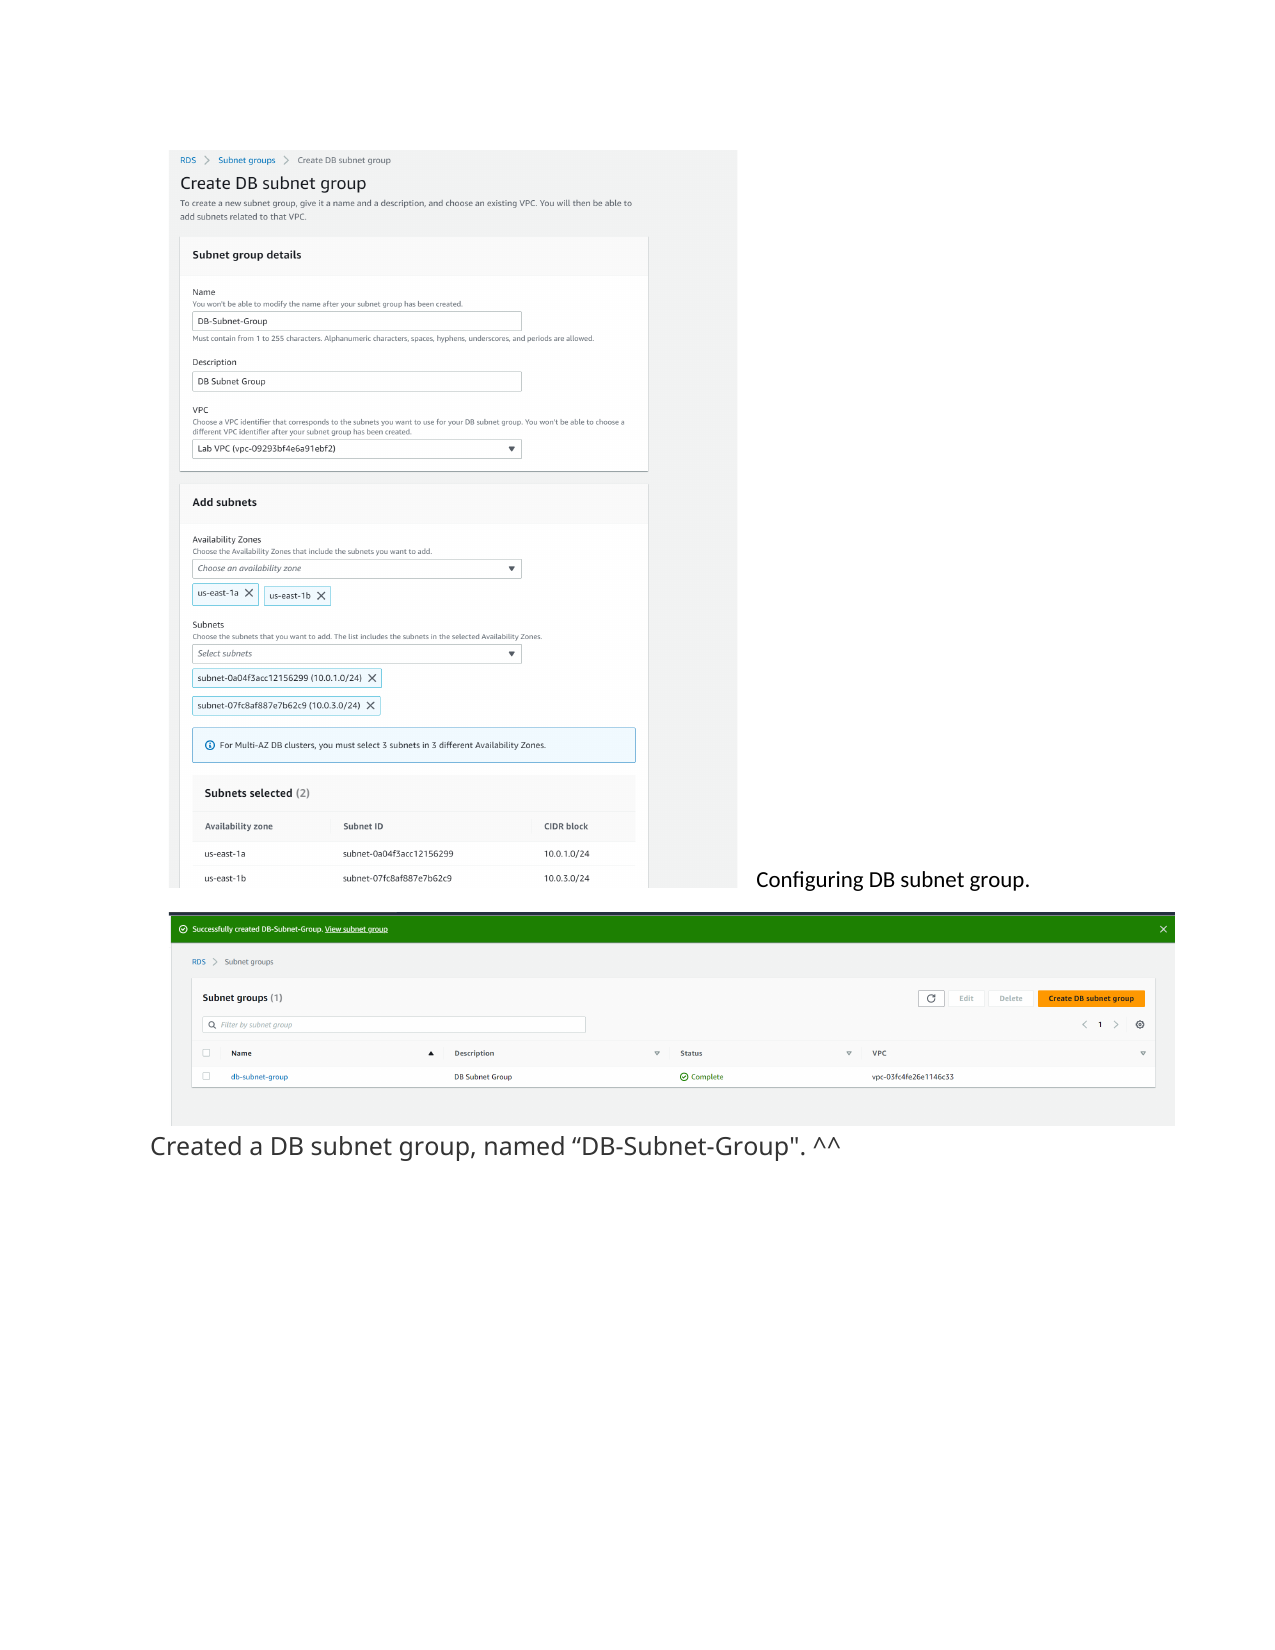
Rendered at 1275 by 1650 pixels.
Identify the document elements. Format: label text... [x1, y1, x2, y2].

text Created a DB subnet group, named “DB-Subnet-Group". ^^ [150, 912, 1125, 1163]
text Configuring DB subnet group. [150, 150, 1125, 893]
